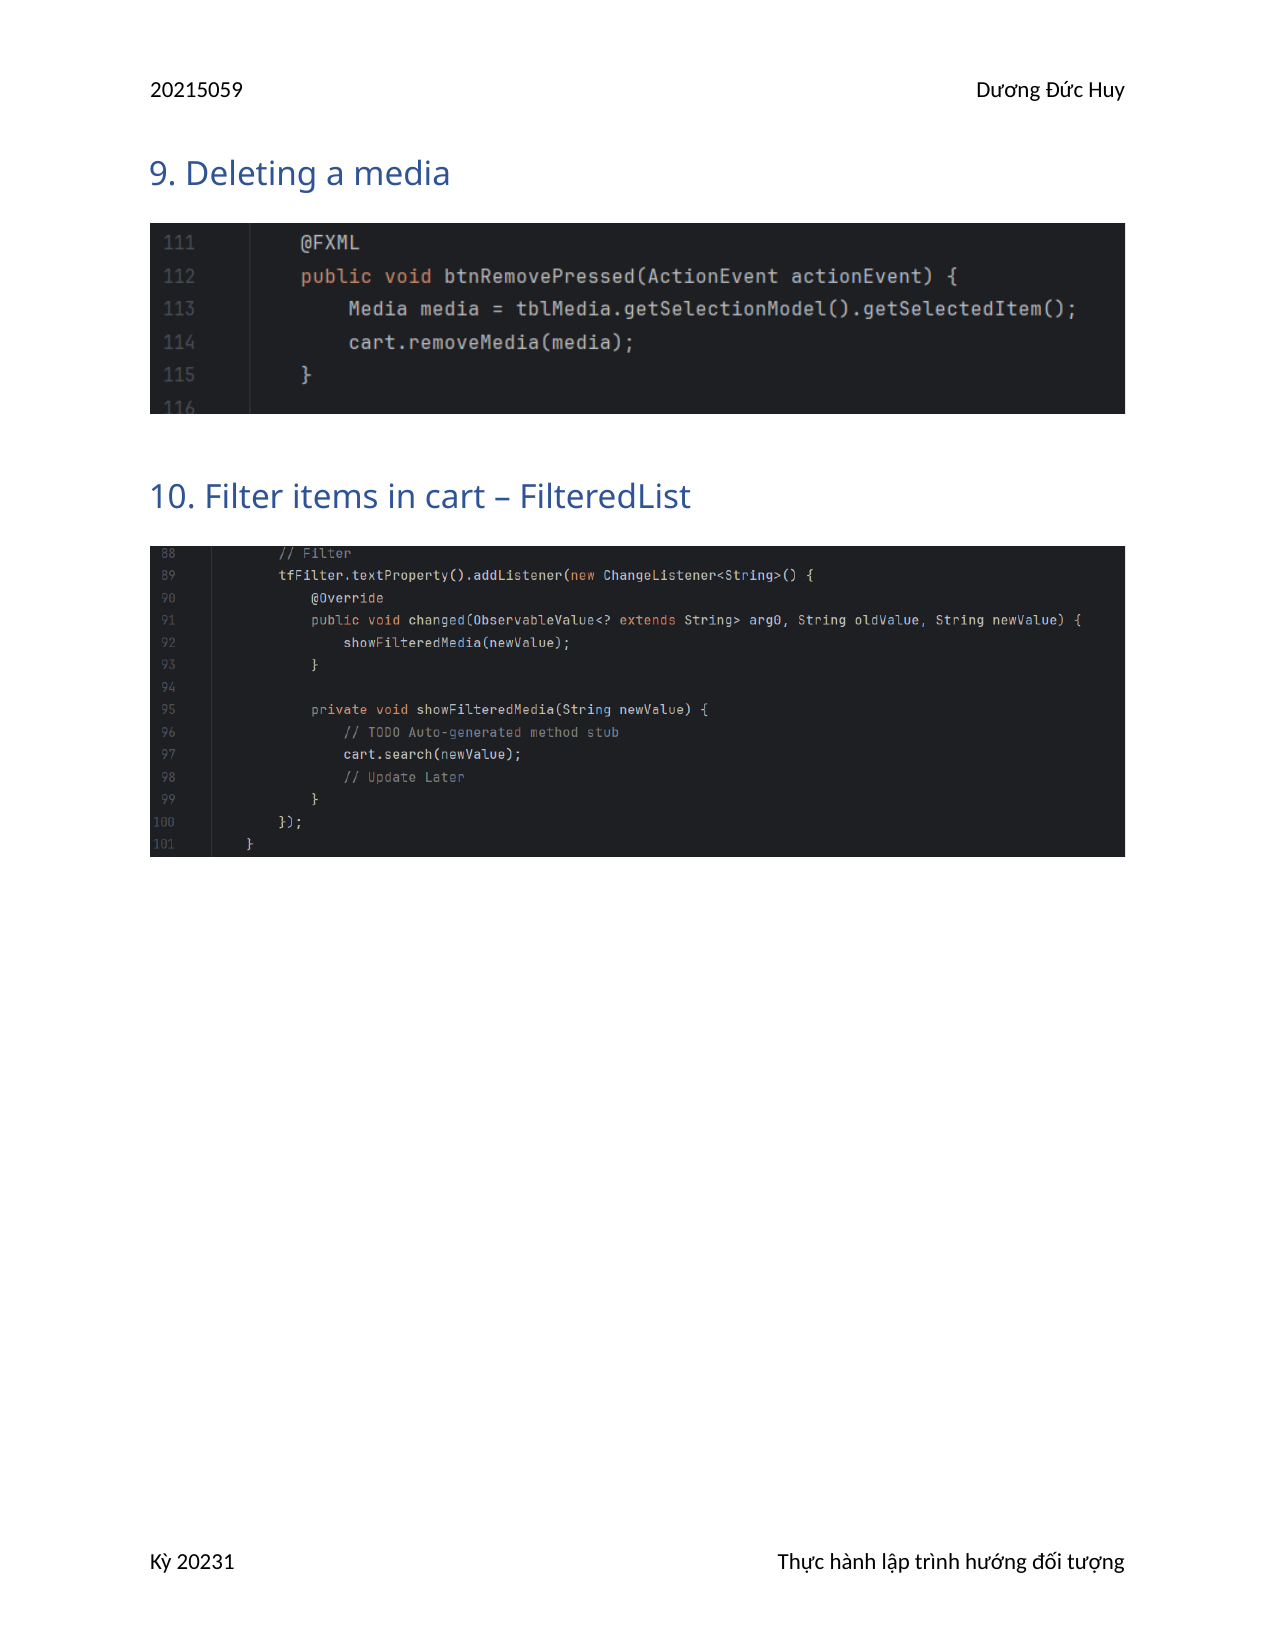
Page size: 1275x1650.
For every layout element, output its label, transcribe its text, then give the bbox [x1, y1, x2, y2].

subtitle 10. Filter items in cart – FilteredList [148, 473, 1125, 518]
picture [150, 223, 1125, 414]
subtitle 9. Deleting a media [148, 150, 1125, 195]
picture [150, 546, 1125, 857]
